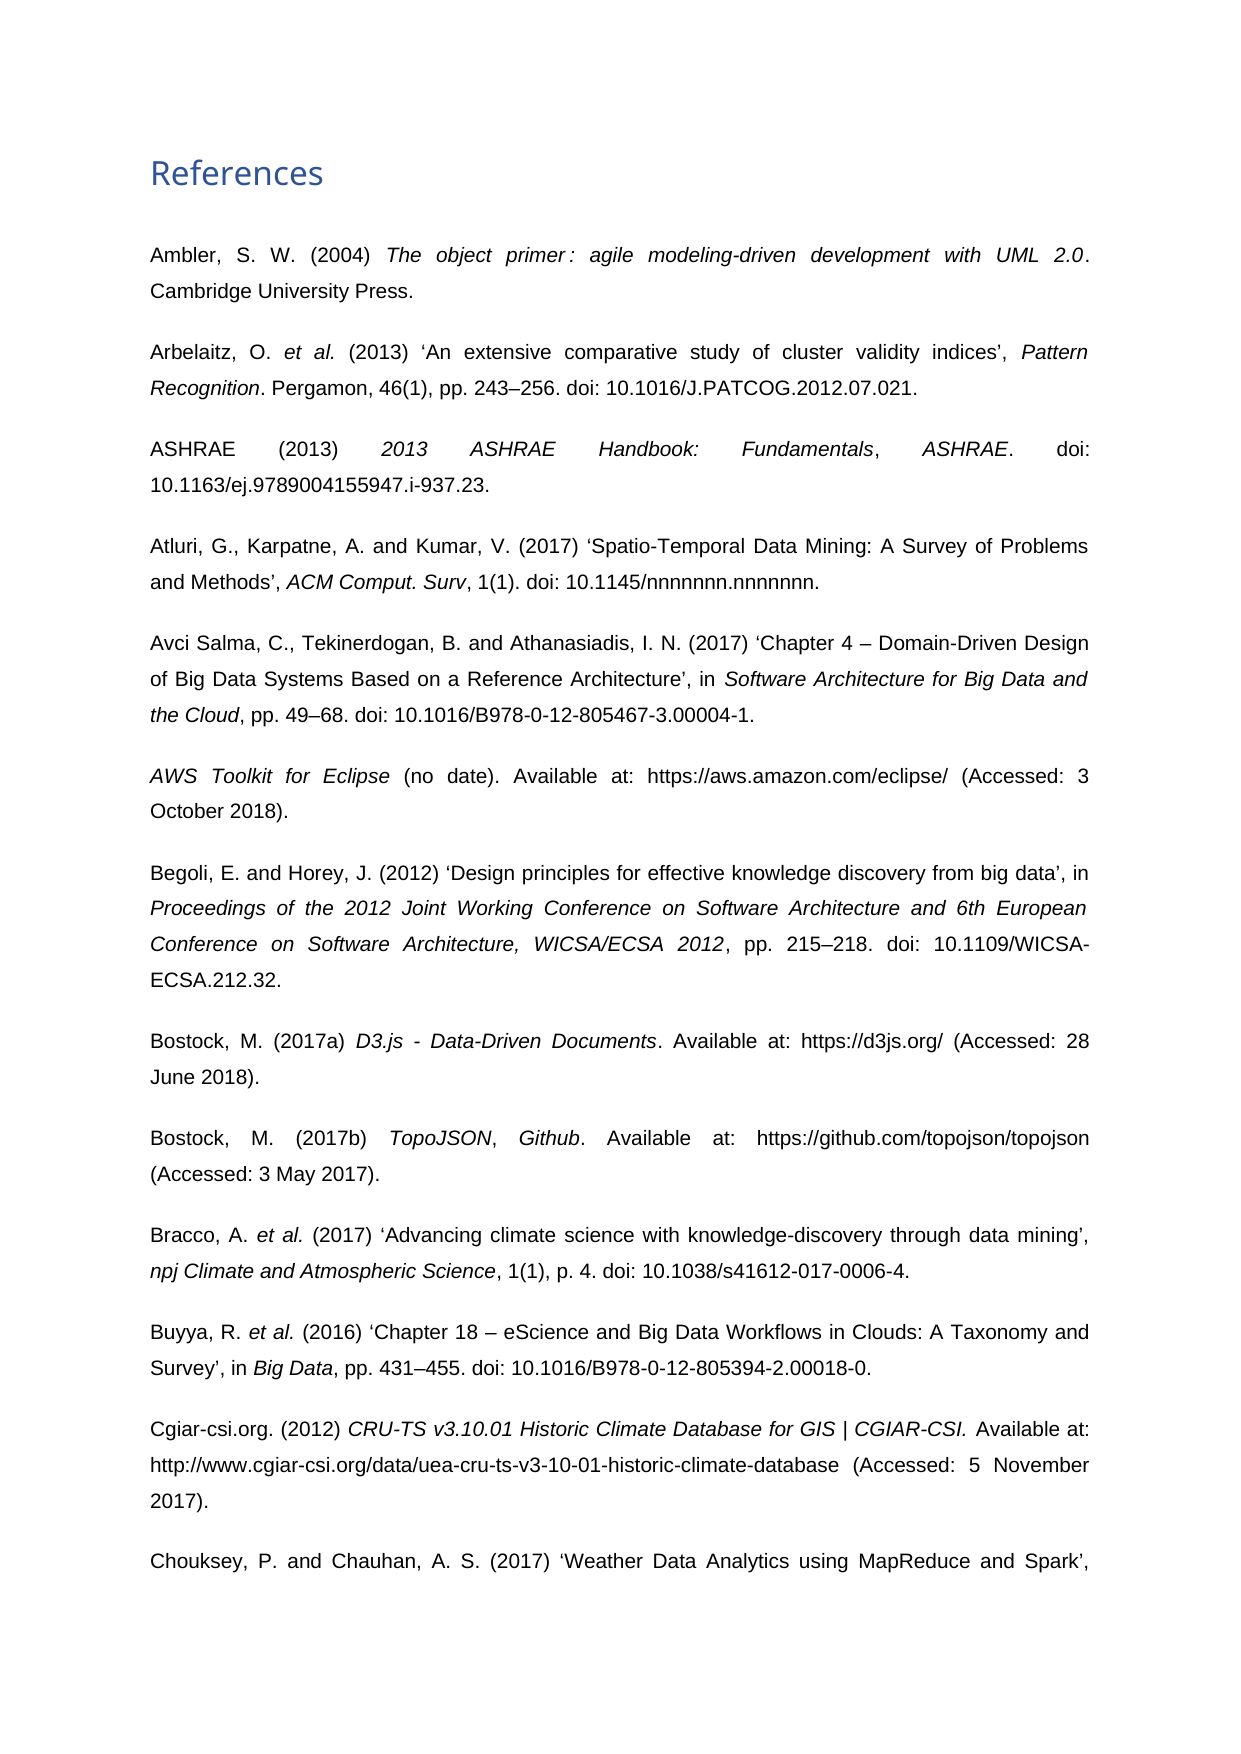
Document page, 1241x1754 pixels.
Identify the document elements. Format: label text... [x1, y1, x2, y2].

text Avci Salma, C., Tekinerdogan, B. and Athanasiadis, I. N. (2017) ‘Chapter 4 – Domain-Driven Design of Big Data Systems Based on a Reference Architecture’, in Software Architecture for Big Data and the Cloud, pp. 49–68. doi: 10.1016/B978-0-12-805467-3.00004-1. [150, 631, 1090, 726]
text AWS Toolkit for Eclipse (no date). Available at: https://aws.amazon.com/eclipse/ (Accessed: 3 October 2018). [150, 763, 1090, 823]
subtitle References [150, 150, 1090, 195]
text Begoli, E. and Horey, J. (2012) ‘Design principles for effective knowledge discovery from big data’, in Proceedings of the 2012 Joint Working Conference on Software Architecture and 6th European Conference on Software Architecture, WICSA/ECSA 2012, pp. 215–218. doi: 10.1109/WICSA-ECSA.212.32. [150, 860, 1090, 992]
text Arbelaitz, O. et al. (2013) ‘An extensive comparative study of cluster validity indices’, Pattern Recognition. Pergamon, 46(1), pp. 243–256. doi: 10.1016/J.PATCOG.2012.07.021. [150, 340, 1090, 400]
text Cgiar-csi.org. (2012) CRU-TS v3.10.01 Historic Climate Database for GIS | CGIAR-CSI. Available at: http://www.cgiar-csi.org/data/uea-cru-ts-v3-10-01-historic-climate-database (Accessed: 5 November 2017). [150, 1417, 1090, 1512]
text Bostock, M. (2017a) D3.js - Data-Driven Documents. Available at: https://d3js.org/ (Accessed: 28 June 2018). [150, 1029, 1090, 1089]
text Ambler, S. W. (2004) The object primer : agile modeling-driven development with UML 2.0. Cambridge University Press. [150, 243, 1090, 303]
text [150, 1549, 1090, 1573]
text Bostock, M. (2017b) TopoJSON, Github. Available at: https://github.com/topojson/topojson (Accessed: 3 May 2017). [150, 1126, 1090, 1186]
text Bracco, A. et al. (2017) ‘Advancing climate science with knowledge-discovery through data mining’, npj Climate and Atmospheric Science, 1(1), p. 4. doi: 10.1038/s41612-017-0006-4. [150, 1223, 1090, 1283]
text Buyya, R. et al. (2016) ‘Chapter 18 – eScience and Big Data Workflows in Clouds: A Taxonomy and Survey’, in Big Data, pp. 431–455. doi: 10.1016/B978-0-12-805394-2.00018-0. [150, 1320, 1090, 1379]
text Atluri, G., Karpatne, A. and Kumar, V. (2017) ‘Spatio-Temporal Data Mining: A Survey of Problems and Methods’, ACM Comput. Surv, 1(1). doi: 10.1145/nnnnnnn.nnnnnnn. [150, 534, 1090, 594]
text ASHRAE (2013) 2013 ASHRAE Handbook: Fundamentals, ASHRAE. doi: 10.1163/ej.9789004155947.i-937.23. [150, 437, 1090, 497]
